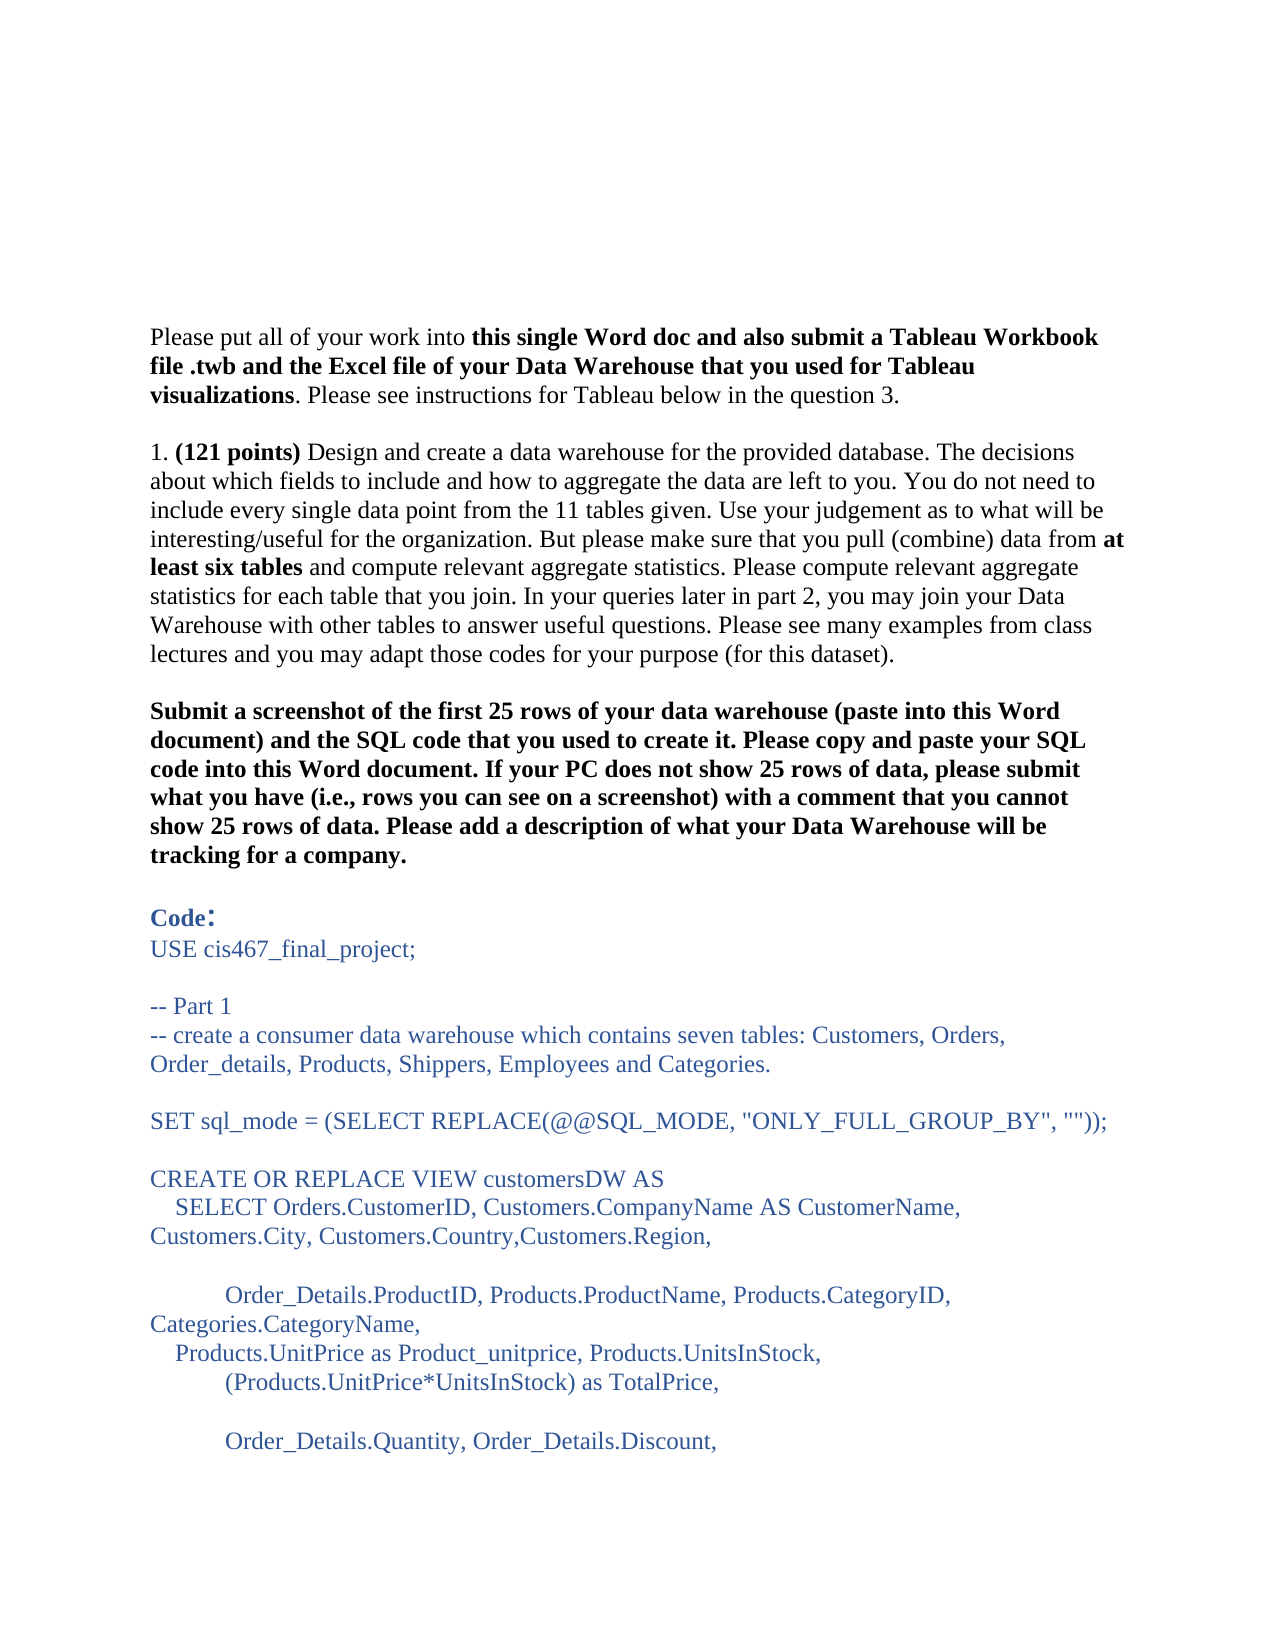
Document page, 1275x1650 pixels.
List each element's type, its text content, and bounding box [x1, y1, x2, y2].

text Order_Details.ProductID, Products.ProductName, Products.CategoryID, Categories.CategoryName, [150, 1281, 1125, 1338]
text (Products.UnitPrice*UnitsInStock) as TotalPrice, [150, 1367, 1125, 1396]
text Submit a screenshot of the first 25 rows of your data warehouse (paste into this Word document) and the SQL code that you used to create it. Please copy and paste your SQL code into this Word document. If your PC does not show 25 rows of data, please submit what you have (i.e., rows you can see on a screenshot) with a comment that you cannot show 25 rows of data. Please add a description of what your Data Warehouse will be tracking for a company. [150, 696, 1125, 869]
text -- create a consumer data warehouse which contains seven tables: Customers, Orders, Order_details, Products, Shippers, Employees and Categories. [150, 1020, 1125, 1077]
text USE cis467_final_project; [150, 934, 1125, 962]
text SET sql_mode = (SELECT REPLACE(@@SQL_MODE, "ONLY_FULL_GROUP_BY", "")); [150, 1106, 1125, 1135]
text SELECT Orders.CustomerID, Customers.CompanyName AS CustomerName, Customers.City, Customers.Country,Customers.Region, [150, 1192, 1125, 1250]
text Products.UnitPrice as Product_unitprice, Products.UnitsInStock, [150, 1338, 1125, 1367]
text 1. (121 points) Design and create a data warehouse for the provided database. The decisions about which fields to include and how to aggregate the data are left to you. You do not need to include every single data point from the 11 tables given. Use your judgement as to what will be interesting/useful for the organization. But please make sure that you pull (combine) data from at least six tables and compute relevant aggregate statistics. Please compute relevant aggregate statistics for each table that you join. In your queries later in part 2, you may join your Data Warehouse with other tables to answer useful questions. Please see many examples from class lectures and you may adapt those codes for your purpose (for this dataset). [150, 437, 1125, 667]
text CREATE OR REPLACE VIEW customersDW AS [150, 1164, 1125, 1192]
text Order_Details.Quantity, Order_Details.Discount, [150, 1426, 1125, 1455]
text Code： [150, 897, 1125, 934]
text -- Part 1 [150, 991, 1125, 1020]
text Please put all of your work into this single Word doc and also submit a Tableau Workbook file .twb and the Excel file of your Data Warehouse that you used for Tableau visualizations. Please see instructions for Tableau below in the question 3. [150, 322, 1125, 409]
